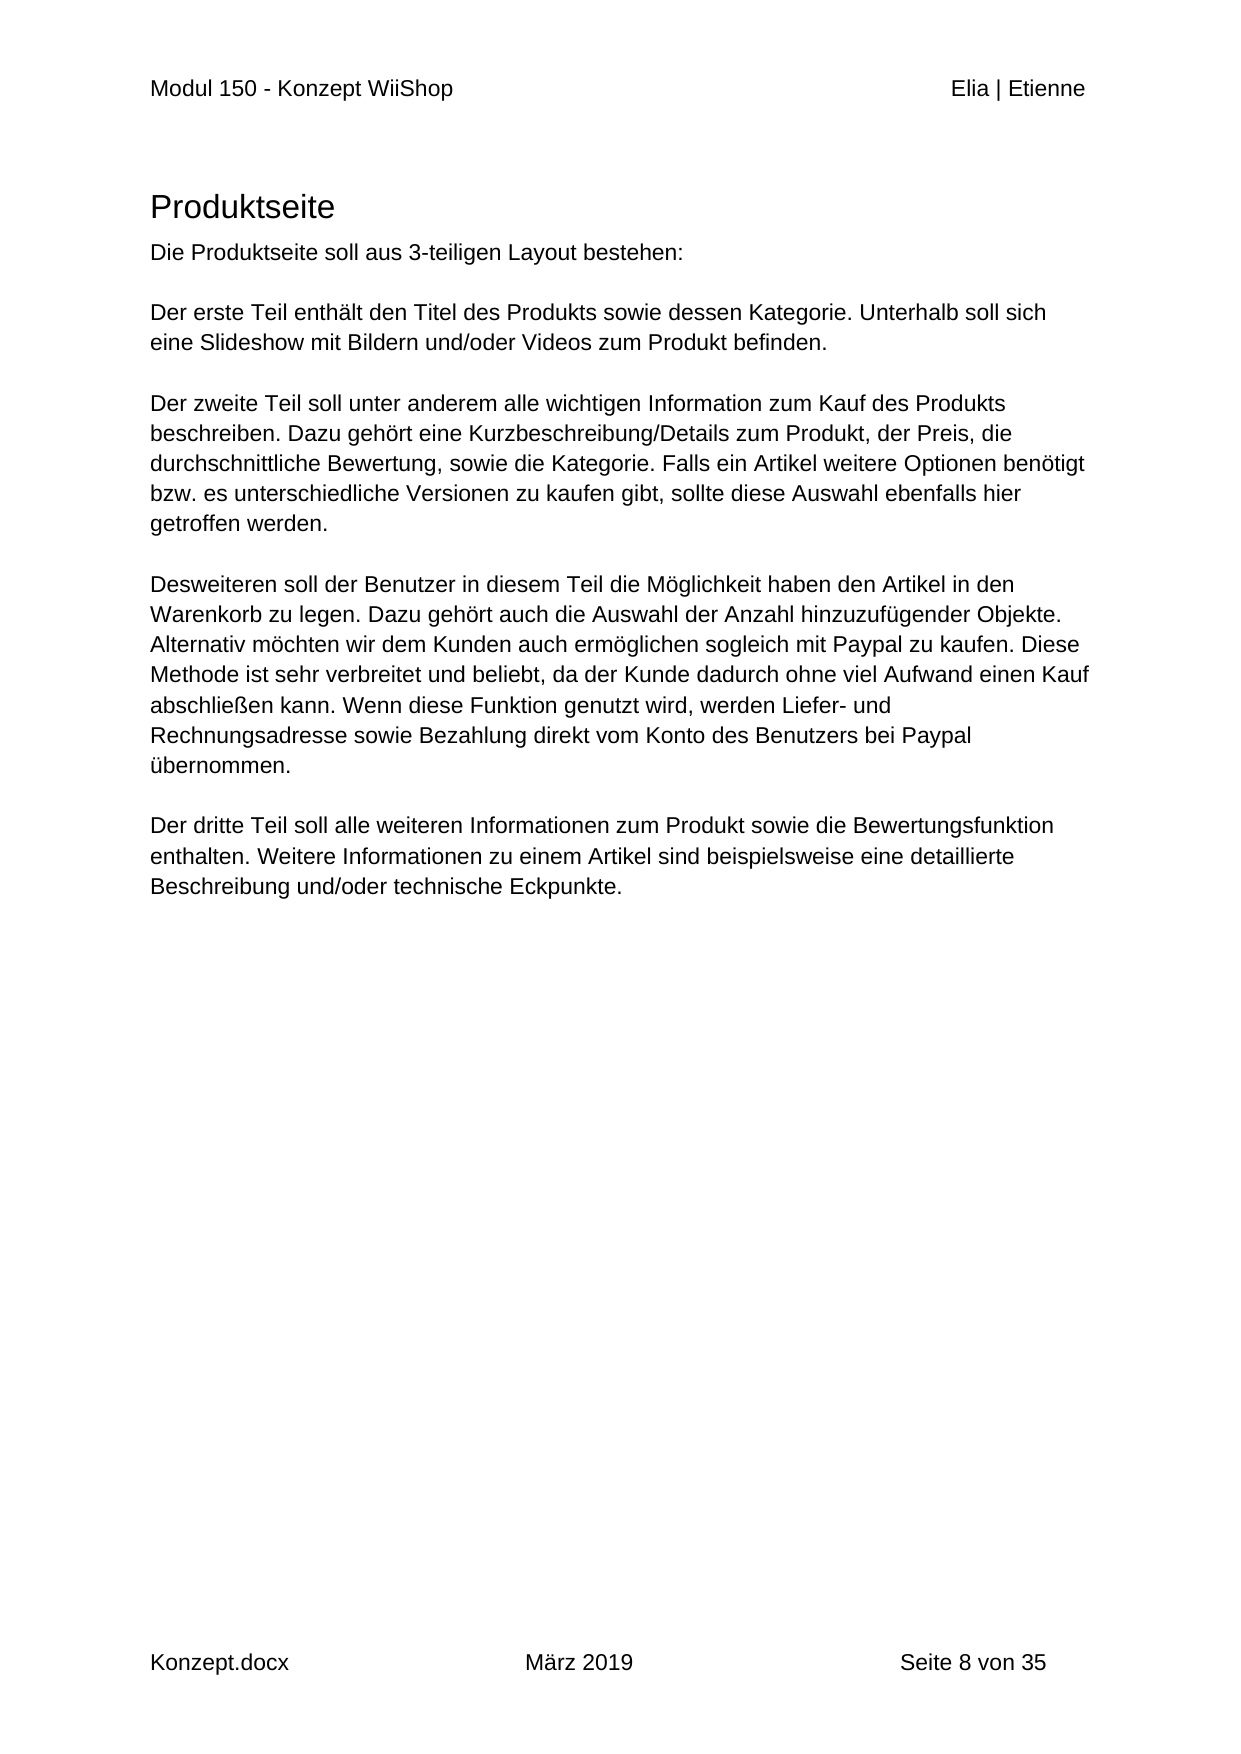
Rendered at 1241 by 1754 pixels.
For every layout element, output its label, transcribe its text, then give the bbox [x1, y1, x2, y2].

text Der erste Teil enthält den Titel des Produkts sowie dessen Kategorie. Unterhalb soll sich eine Slideshow mit Bildern und/oder Videos zum Produkt befinden. [150, 299, 1090, 355]
text Der zweite Teil soll unter anderem alle wichtigen Information zum Kauf des Produkts beschreiben. Dazu gehört eine Kurzbeschreibung/Details zum Produkt, der Preis, die durchschnittliche Bewertung, sowie die Kategorie. Falls ein Artikel weitere Optionen benötigt bzw. es unterschiedliche Versionen zu kaufen gibt, sollte diese Auswahl ebenfalls hier getroffen werden. [150, 389, 1090, 537]
subtitle Produktseite [150, 187, 1090, 226]
text Die Produktseite soll aus 3-teiligen Layout bestehen: [150, 238, 1090, 265]
text Der dritte Teil soll alle weiteren Informationen zum Produkt sowie die Bewertungsfunktion enthalten. Weitere Informationen zu einem Artikel sind beispielsweise eine detaillierte Beschreibung und/oder technische Eckpunkte. [150, 812, 1090, 899]
text Desweiteren soll der Benutzer in diesem Teil die Möglichkeit haben den Artikel in den Warenkorb zu legen. Dazu gehört auch die Auswahl der Anzahl hinzuzufügender Objekte. Alternativ möchten wir dem Kunden auch ermöglichen sogleich mit Paypal zu kaufen. Diese Methode ist sehr verbreitet und beliebt, da der Kunde dadurch ohne viel Aufwand einen Kauf abschließen kann. Wenn diese Funktion genutzt wird, werden Liefer- und Rechnungsadresse sowie Bezahlung direkt vom Konto des Benutzers bei Paypal übernommen. [150, 571, 1090, 778]
